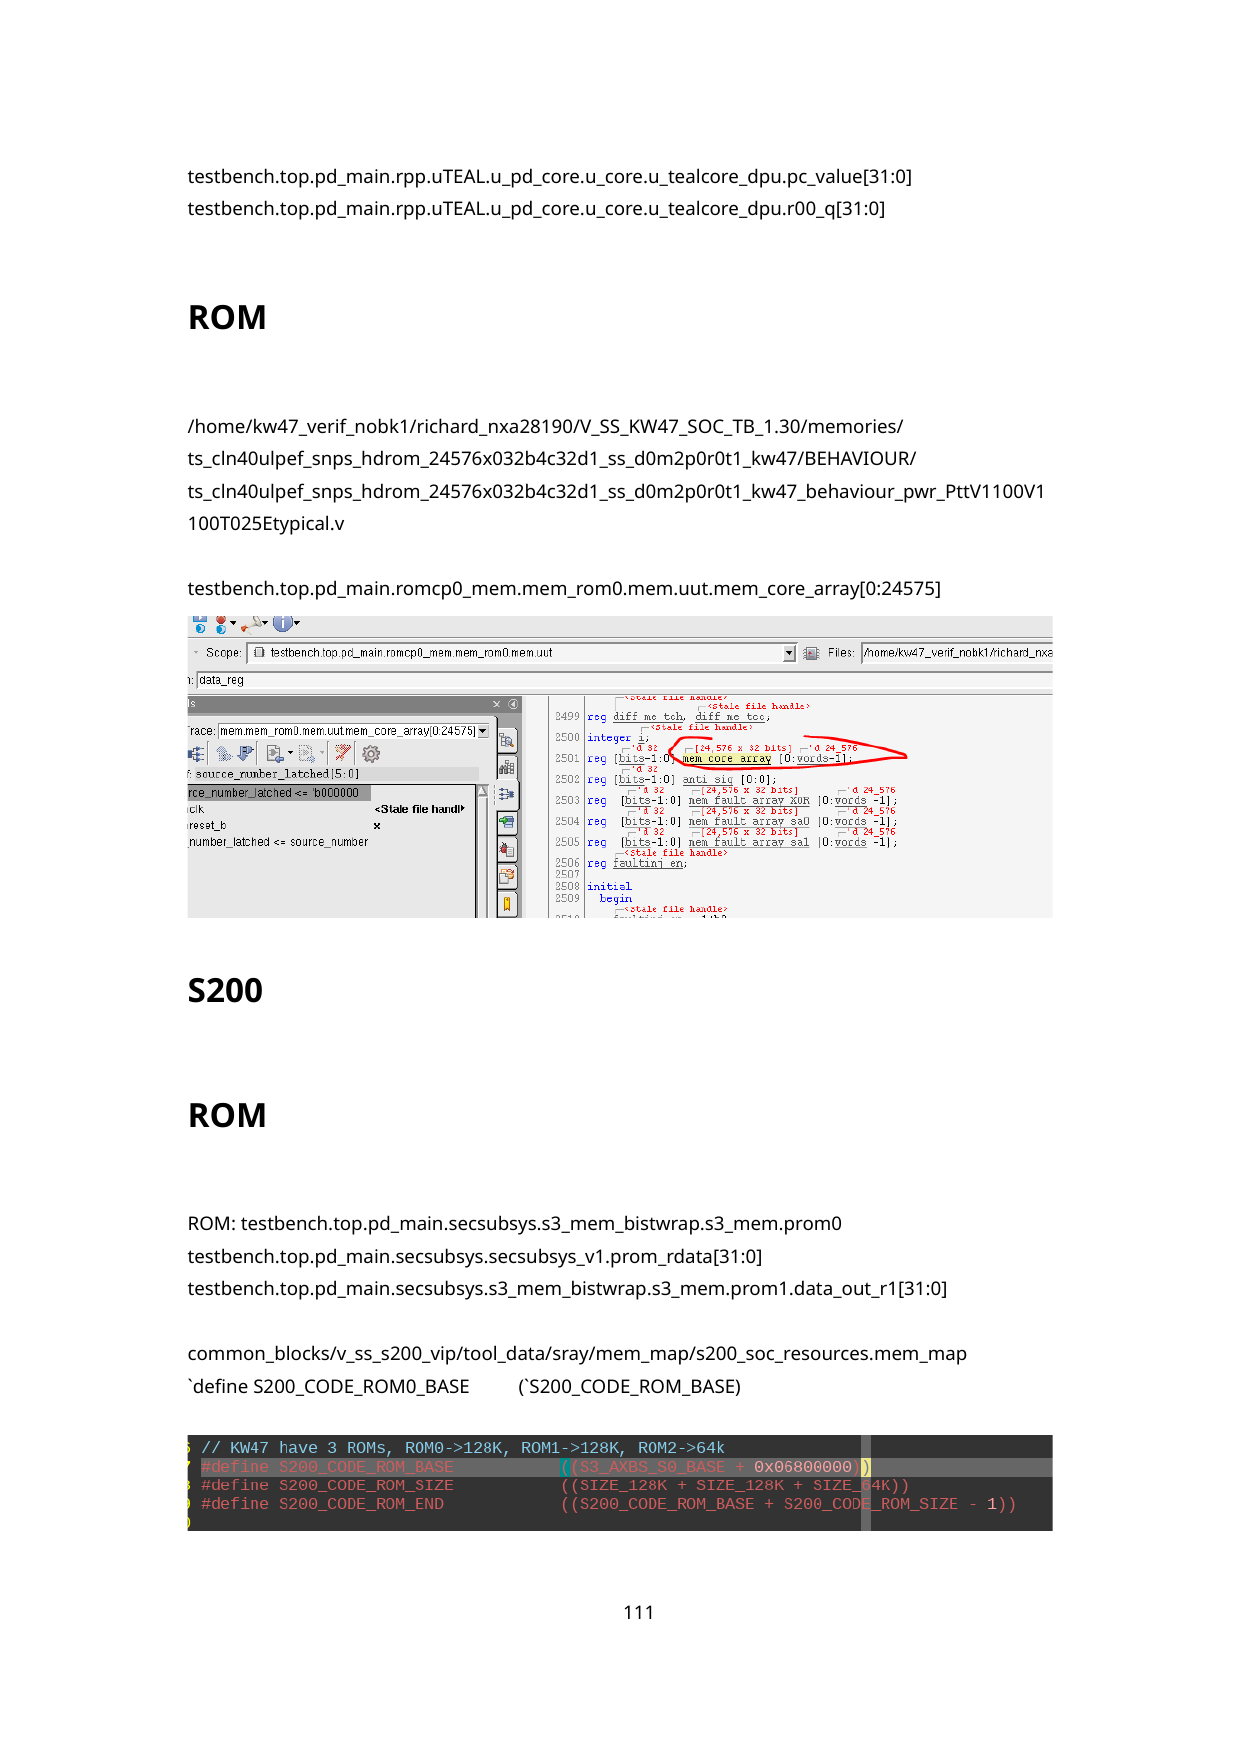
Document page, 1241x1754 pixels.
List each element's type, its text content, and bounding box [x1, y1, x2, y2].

text testbench.top.pd_main.rpp.uTEAL.u_pd_core.u_core.u_tealcore_dpu.pc_value[31:0] [187, 160, 1053, 192]
text testbench.top.pd_main.romcp0_mem.mem_rom0.mem.uut.mem_core_array[0:24575] [187, 572, 1053, 604]
subtitle ROM [187, 284, 1053, 349]
subtitle ROM [187, 1082, 1053, 1147]
subtitle S200 [187, 957, 1053, 1022]
picture [187, 616, 1053, 918]
text `define S200_CODE_ROM0_BASE (`S200_CODE_ROM_BASE) [187, 1369, 1053, 1402]
text testbench.top.pd_main.secsubsys.secsubsys_v1.prom_rdata[31:0] [187, 1239, 1053, 1272]
text ROM: testbench.top.pd_main.secsubsys.s3_mem_bistwrap.s3_mem.prom0 [187, 1207, 1053, 1239]
text common_blocks/v_ss_s200_vip/tool_data/sray/mem_map/s200_soc_resources.mem_map [187, 1337, 1053, 1369]
text testbench.top.pd_main.secsubsys.s3_mem_bistwrap.s3_mem.prom1.data_out_r1[31:0] [187, 1272, 1053, 1304]
picture [187, 1435, 1053, 1531]
text /home/kw47_verif_nobk1/richard_nxa28190/V_SS_KW47_SOC_TB_1.30/memories/ts_cln40ulpef_snps_hdrom_24576x032b4c32d1_ss_d0m2p0r0t1_kw47/BEHAVIOUR/ts_cln40ulpef_snps_hdrom_24576x032b4c32d1_ss_d0m2p0r0t1_kw47_behaviour_pwr_PttV1100V1100T025Etypical.v [187, 409, 1053, 539]
text testbench.top.pd_main.rpp.uTEAL.u_pd_core.u_core.u_tealcore_dpu.r00_q[31:0] [187, 192, 1053, 225]
